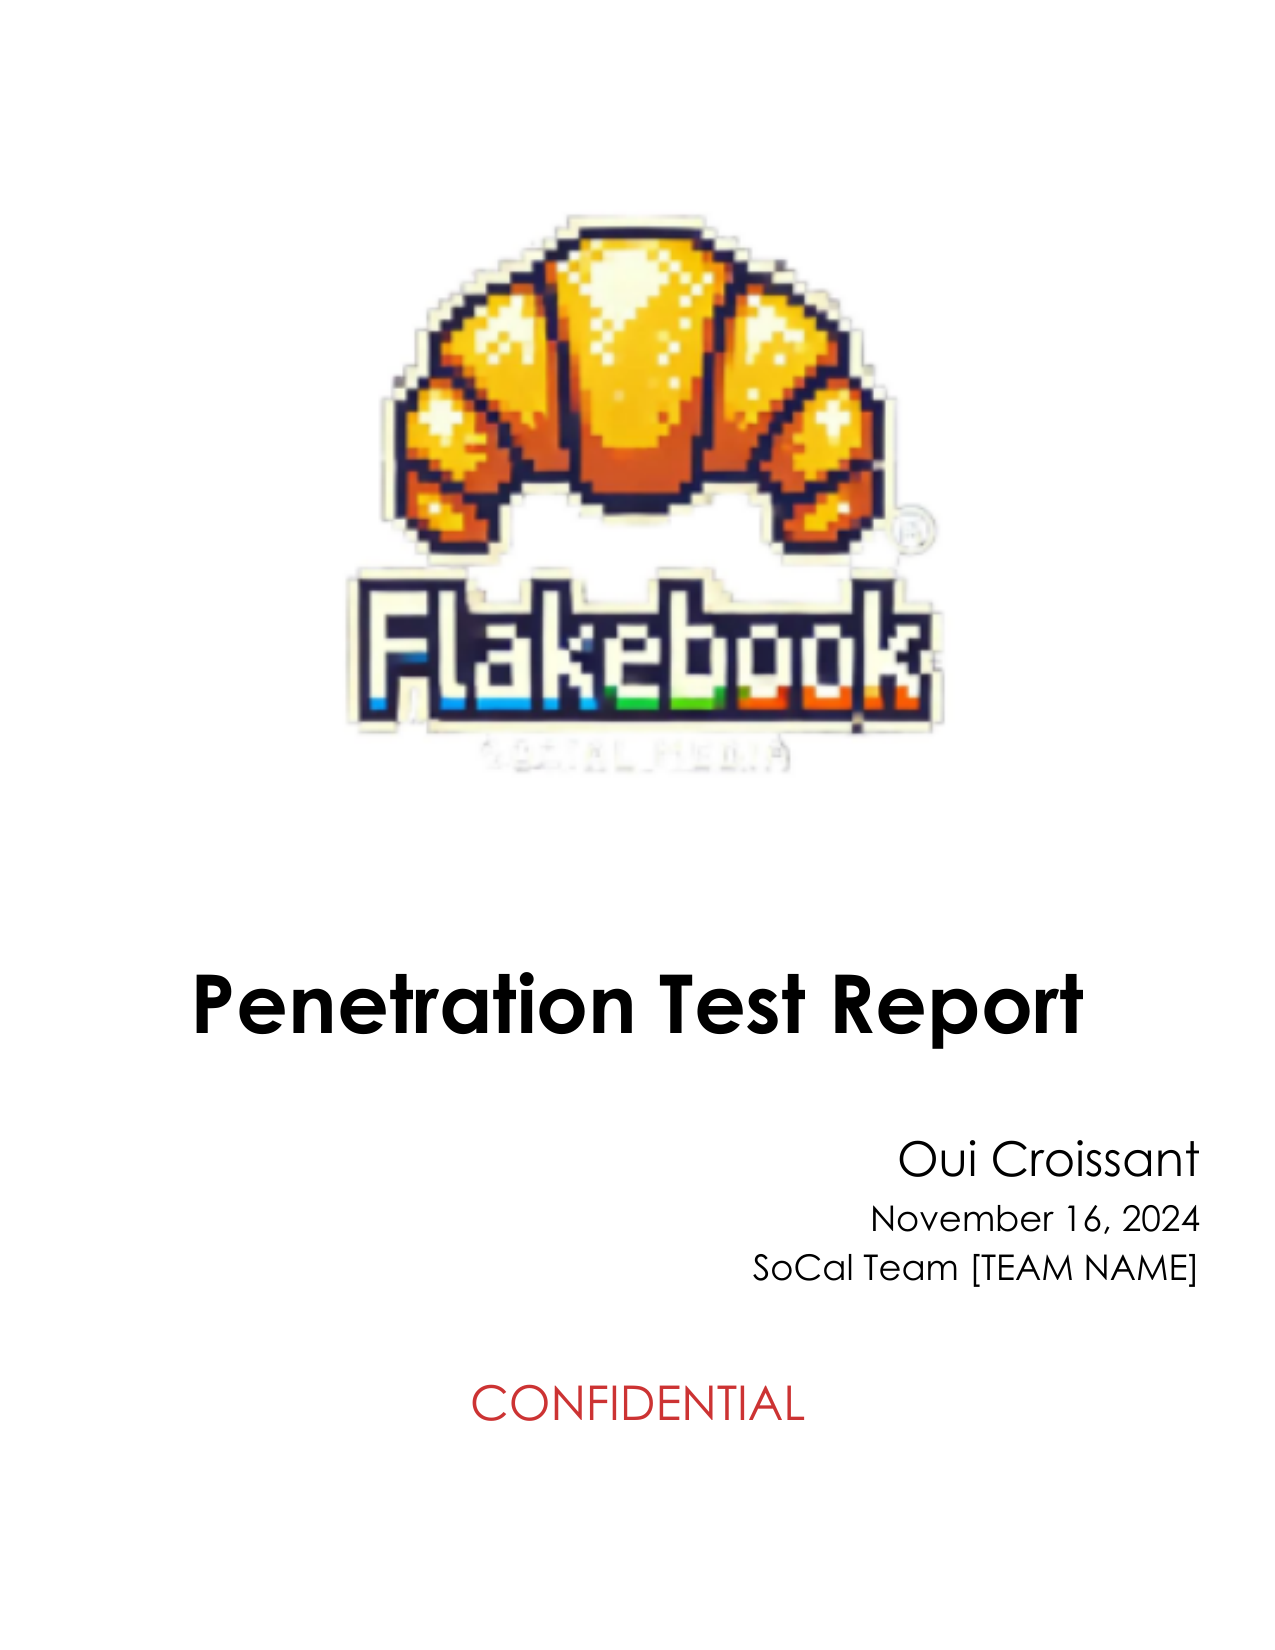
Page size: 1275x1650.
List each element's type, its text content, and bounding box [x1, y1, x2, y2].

text November 16, 2024 [75, 1195, 1200, 1239]
picture [294, 208, 981, 789]
text SoCal Team [TEAM NAME] [75, 1245, 1200, 1319]
text Oui Croissant [75, 1128, 1200, 1187]
text CONFIDENTIAL [75, 1373, 1200, 1431]
text Penetration Test Report [75, 952, 1200, 1051]
